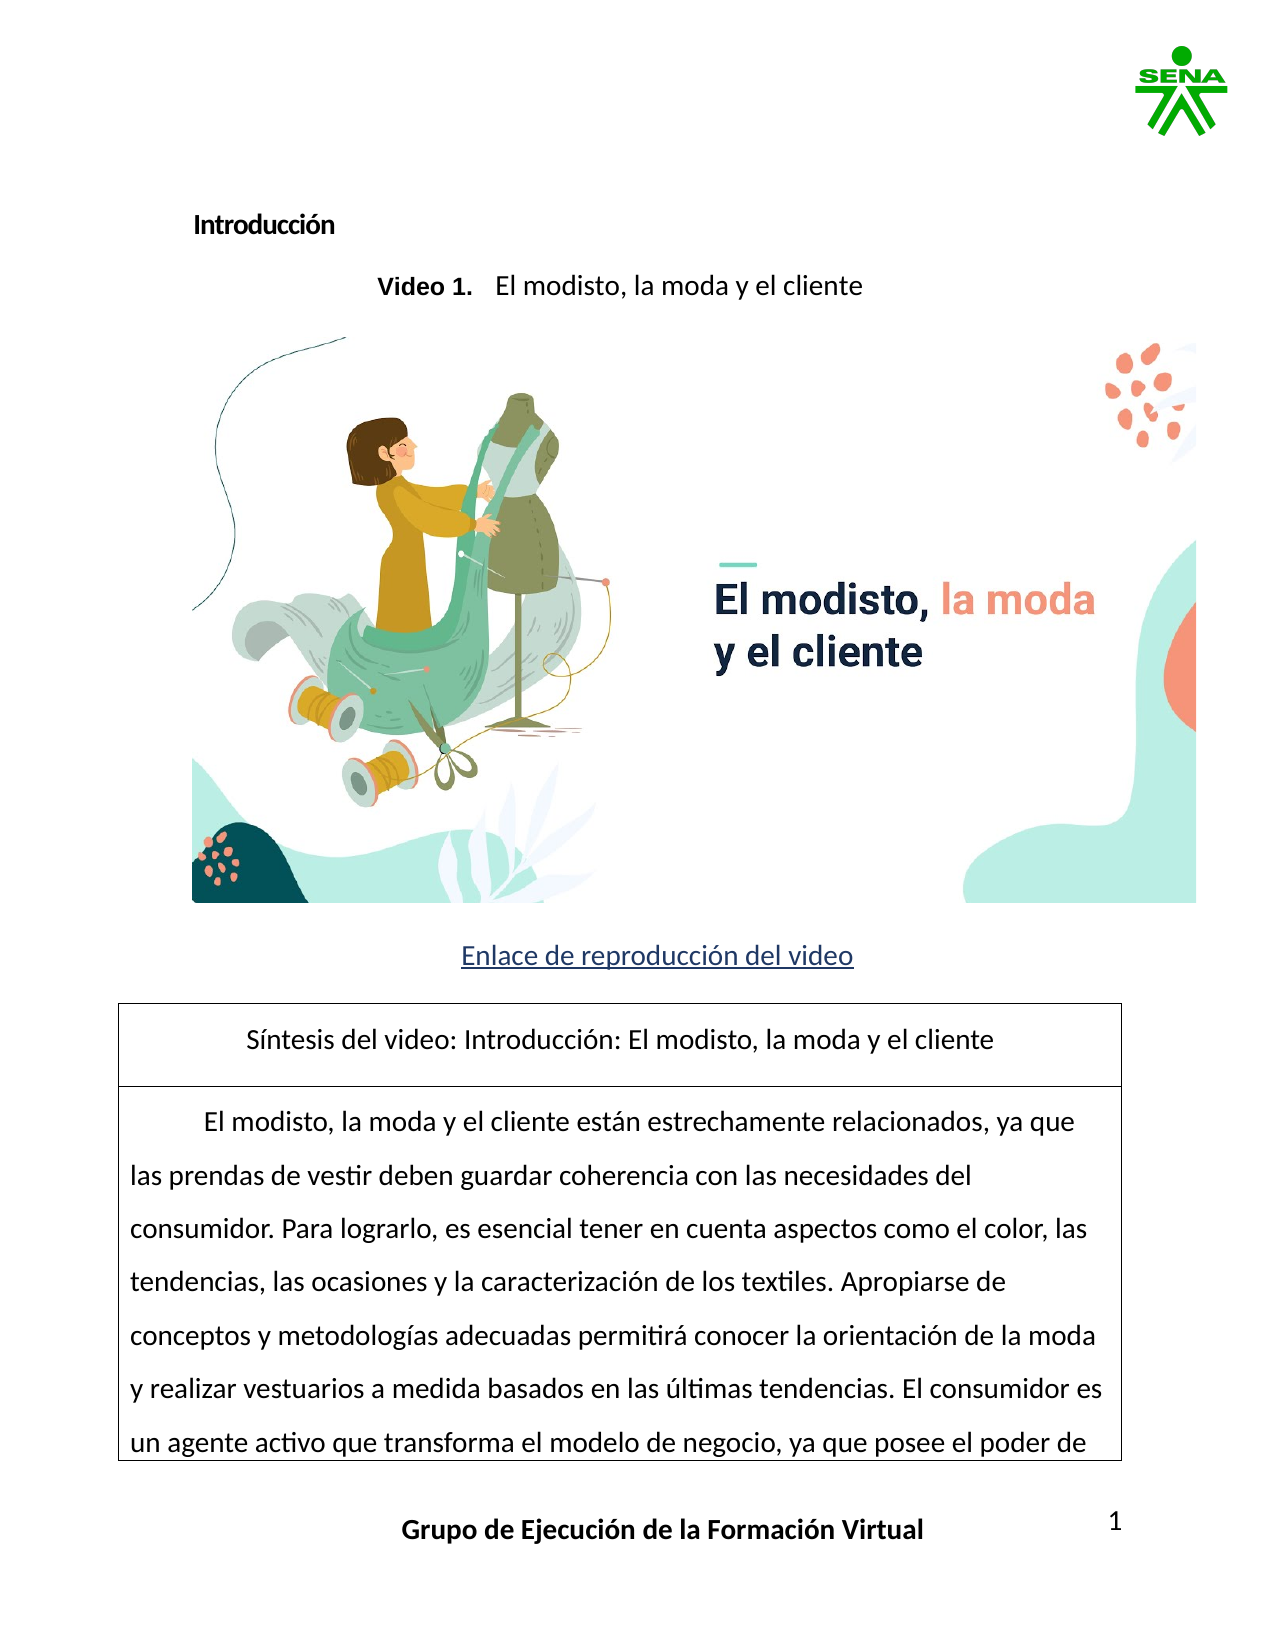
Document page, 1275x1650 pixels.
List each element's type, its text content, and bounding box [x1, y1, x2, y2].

text El modisto, la moda y el cliente [118, 267, 1122, 303]
picture [1135, 46, 1228, 136]
table_header Síntesis del video: Introducción: El modisto, la moda y el cliente [119, 1004, 1121, 1086]
picture [192, 337, 1197, 903]
subtitle Introducción [193, 206, 1122, 242]
text Enlace de reproducción del video [118, 937, 1122, 973]
